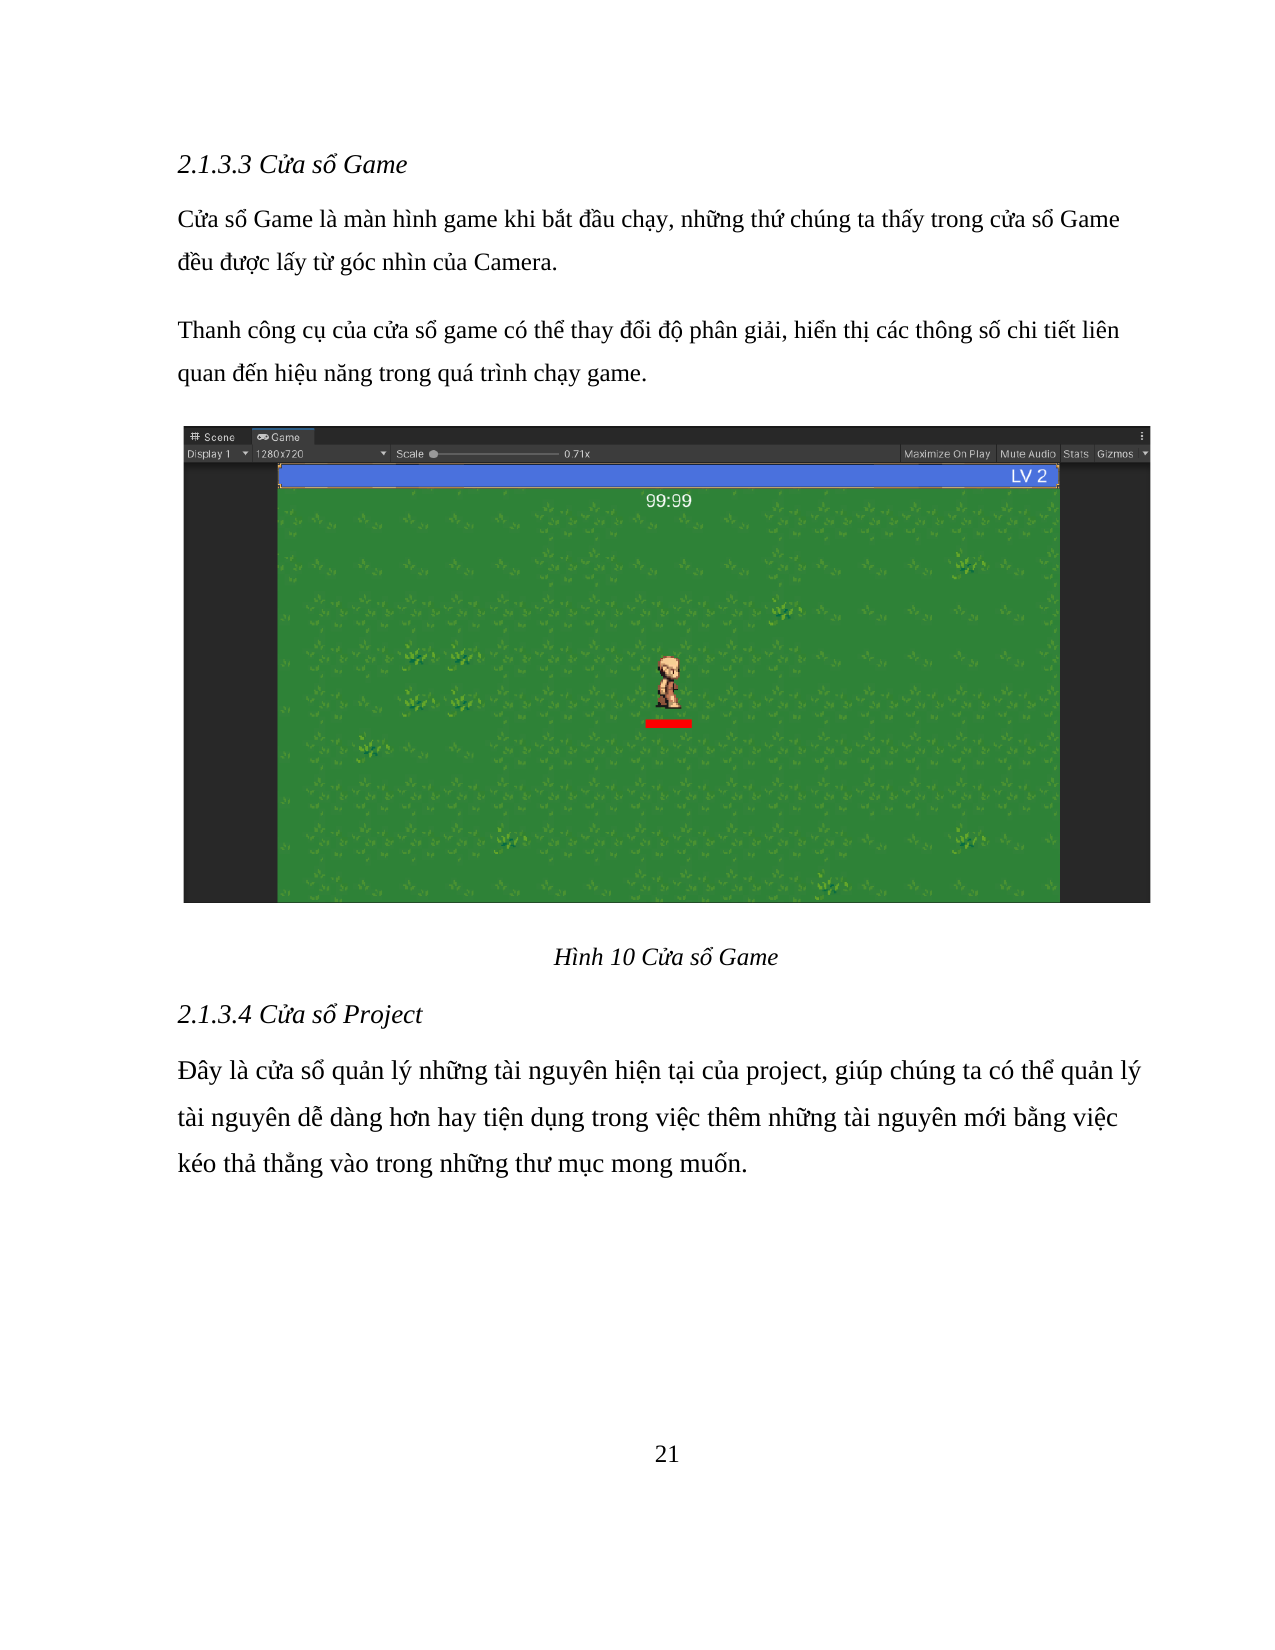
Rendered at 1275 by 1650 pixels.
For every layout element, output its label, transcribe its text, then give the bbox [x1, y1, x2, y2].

text Đây là cửa sổ quản lý những tài nguyên hiện tại của project, giúp chúng ta có thể quản lý tài nguyên dễ dàng hơn hay tiện dụng trong việc thêm những tài nguyên mới bằng việc kéo thả thẳng vào trong những thư mục mong muốn. [177, 1054, 1157, 1178]
picture [183, 426, 1151, 903]
text Thanh công cụ của cửa sổ game có thể thay đổi độ phân giải, hiển thị các thông số chi tiết liên quan đến hiệu năng trong quá trình chạy game. [177, 315, 1157, 387]
subtitle Cửa sổ Game [177, 148, 1157, 179]
subtitle Cửa sổ Project [177, 998, 1157, 1029]
text Cửa sổ Game là màn hình game khi bắt đầu chạy, những thứ chúng ta thấy trong cửa sổ Game đều được lấy từ góc nhìn của Camera. [177, 204, 1157, 276]
